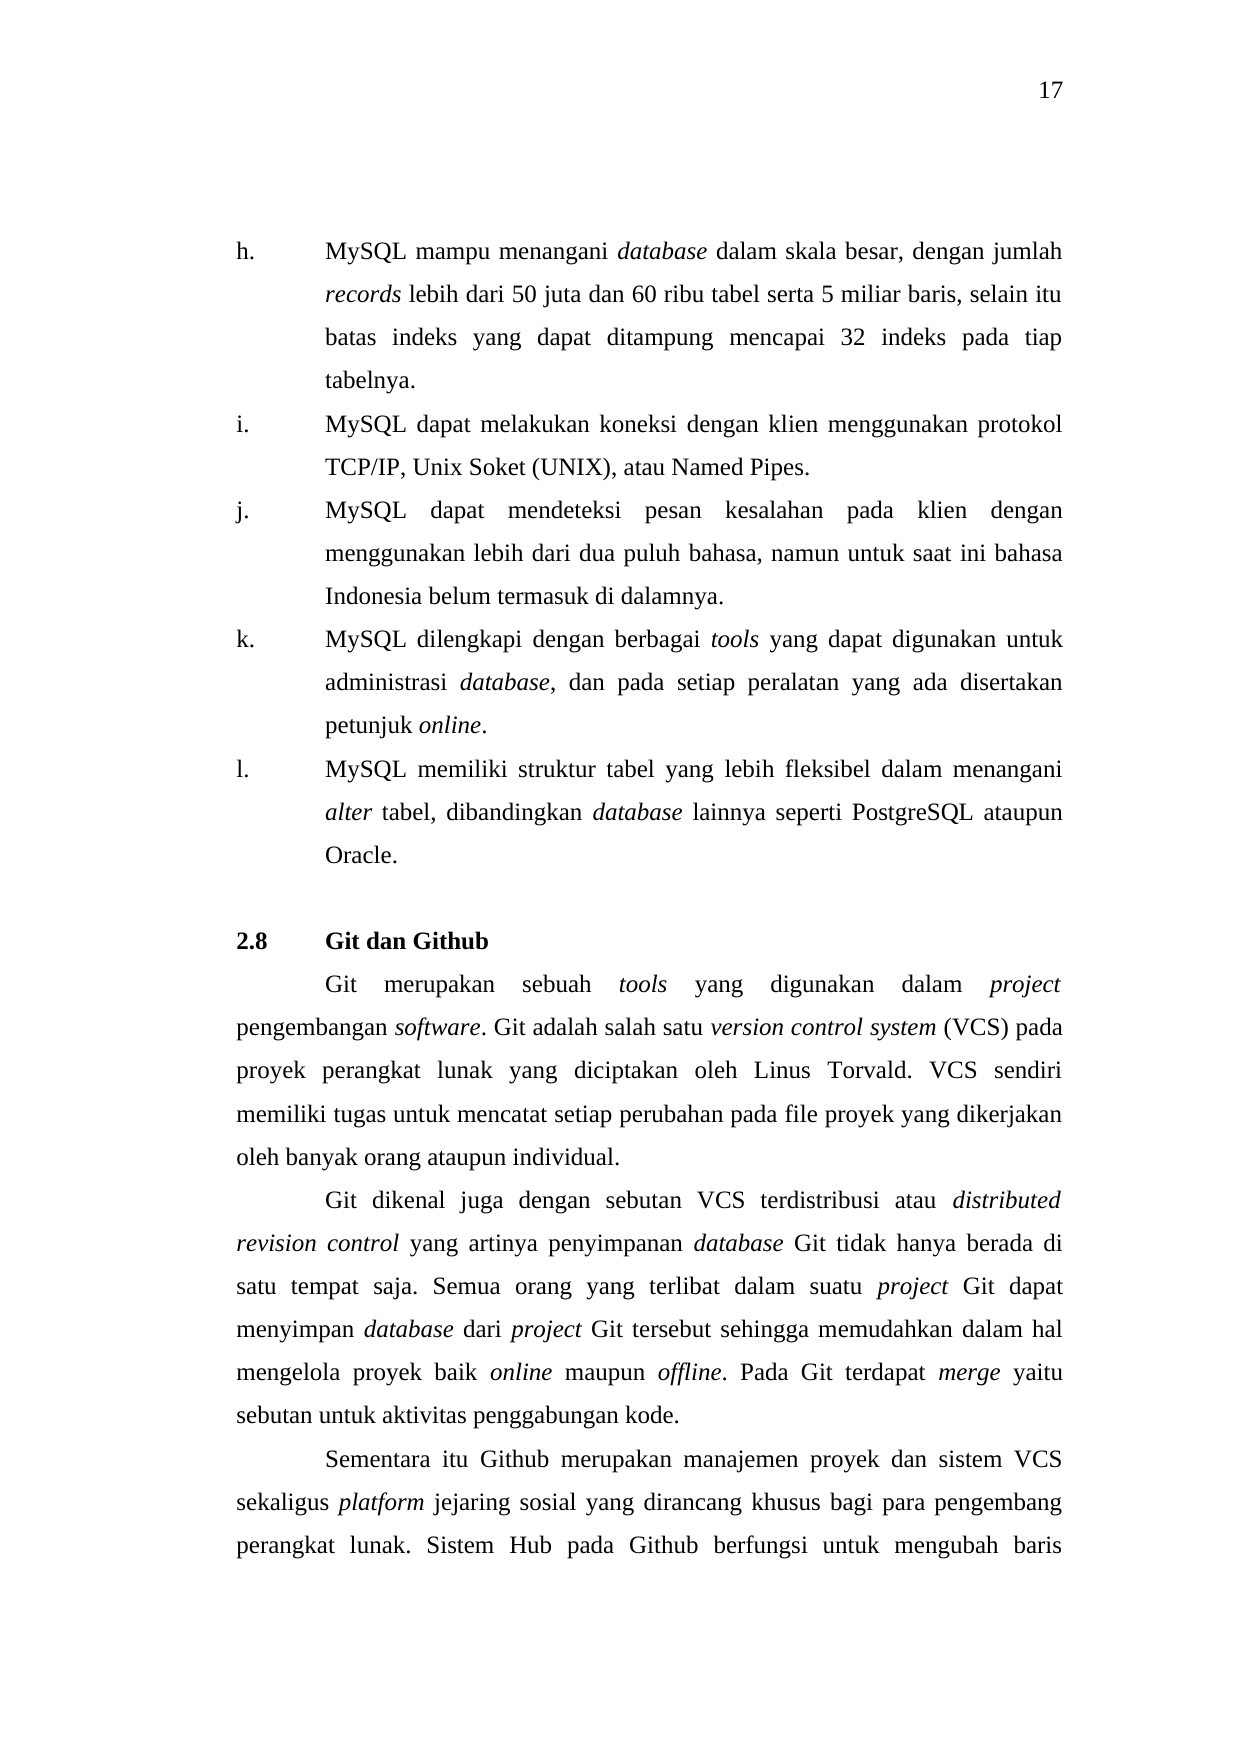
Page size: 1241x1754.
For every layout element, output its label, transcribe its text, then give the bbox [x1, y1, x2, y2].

text Git merupakan sebuah tools yang digunakan dalam project pengembangan software. Git adalah salah satu version control system (VCS) pada proyek perangkat lunak yang diciptakan oleh Linus Torvald. VCS sendiri memiliki tugas untuk mencatat setiap perubahan pada file proyek yang dikerjakan oleh banyak orang ataupun individual. [236, 969, 1063, 1171]
subtitle 2.8 Git dan Github [236, 926, 1063, 955]
list MySQL dapat mendeteksi pesan kesalahan pada klien dengan menggunakan lebih dari dua puluh bahasa, namun untuk saat ini bahasa Indonesia belum termasuk di dalamnya. [236, 495, 1063, 610]
list MySQL mampu menangani database dalam skala besar, dengan jumlah records lebih dari 50 juta dan 60 ribu tabel serta 5 miliar baris, selain itu batas indeks yang dapat ditampung mencapai 32 indeks pada tiap tabelnya. [236, 236, 1063, 394]
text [236, 1444, 1063, 1559]
list MySQL dapat melakukan koneksi dengan klien menggunakan protokol TCP/IP, Unix Soket (UNIX), atau Named Pipes. [236, 409, 1063, 481]
list MySQL dilengkapi dengan berbagai tools yang dapat digunakan untuk administrasi database, dan pada setiap peralatan yang ada disertakan petunjuk online. [236, 624, 1063, 739]
text Git dikenal juga dengan sebutan VCS terdistribusi atau distributed revision control yang artinya penyimpanan database Git tidak hanya berada di satu tempat saja. Semua orang yang terlibat dalam suatu project Git dapat menyimpan database dari project Git tersebut sehingga memudahkan dalam hal mengelola proyek baik online maupun offline. Pada Git terdapat merge yaitu sebutan untuk aktivitas penggabungan kode. [236, 1185, 1063, 1429]
list MySQL memiliki struktur tabel yang lebih fleksibel dalam menangani alter tabel, dibandingkan database lainnya seperti PostgreSQL ataupun Oracle. [236, 754, 1063, 869]
